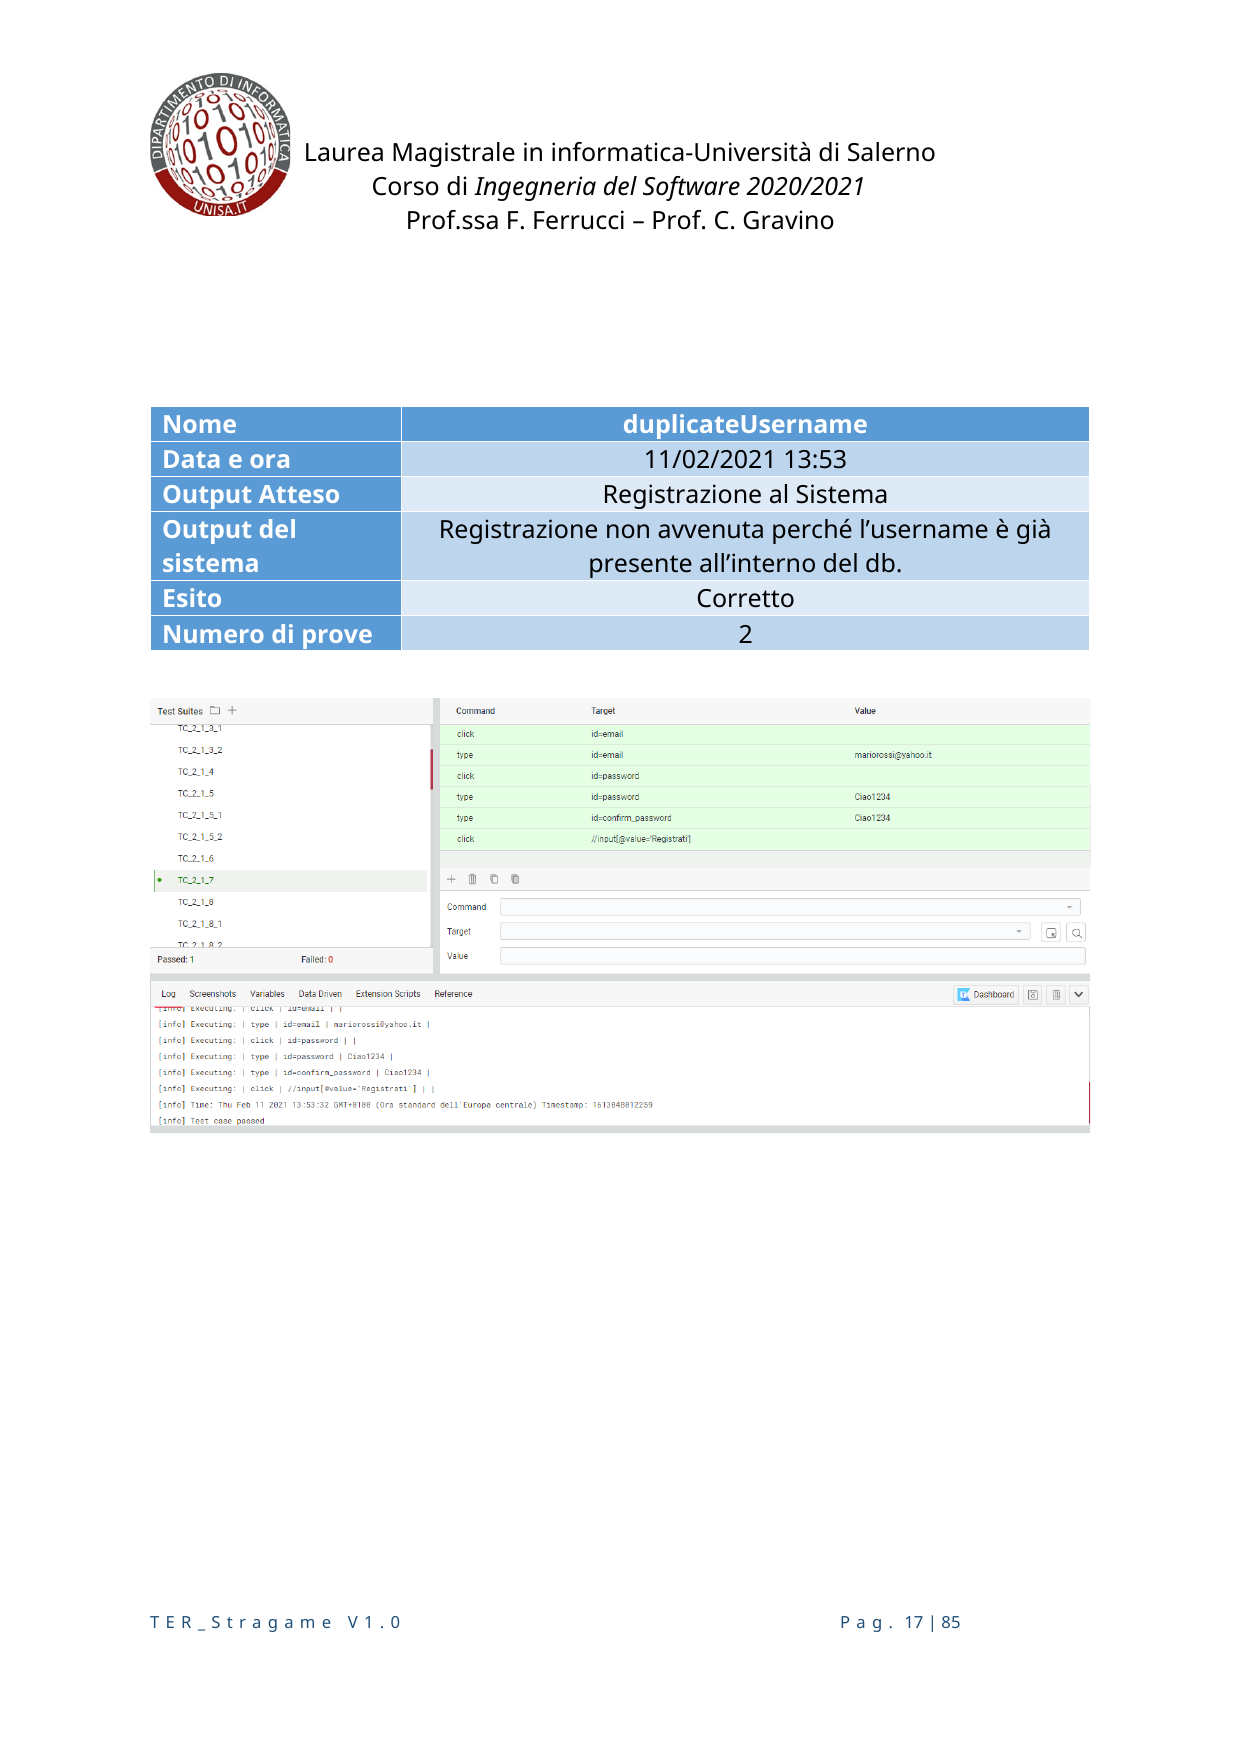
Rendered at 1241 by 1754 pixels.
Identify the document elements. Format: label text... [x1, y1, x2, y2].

picture [149, 73, 290, 215]
table_cell Corretto [402, 581, 1089, 615]
table_cell Numero di prove [151, 616, 401, 650]
table_cell Output Atteso [151, 477, 401, 511]
table_cell Esito [151, 581, 401, 615]
table_header Nome [151, 407, 401, 441]
table_cell Data e ora [151, 442, 401, 476]
picture [150, 698, 1091, 1133]
table_cell Registrazione non avvenuta perché l’username è già presente all’interno del db. [402, 512, 1089, 580]
table_cell 11/02/2021 13:53 [402, 442, 1089, 476]
table_cell Output del sistema [151, 512, 401, 580]
table_header duplicateUsername [402, 407, 1089, 441]
table_cell 2 [402, 616, 1089, 650]
table_cell Registrazione al Sistema [402, 477, 1089, 511]
